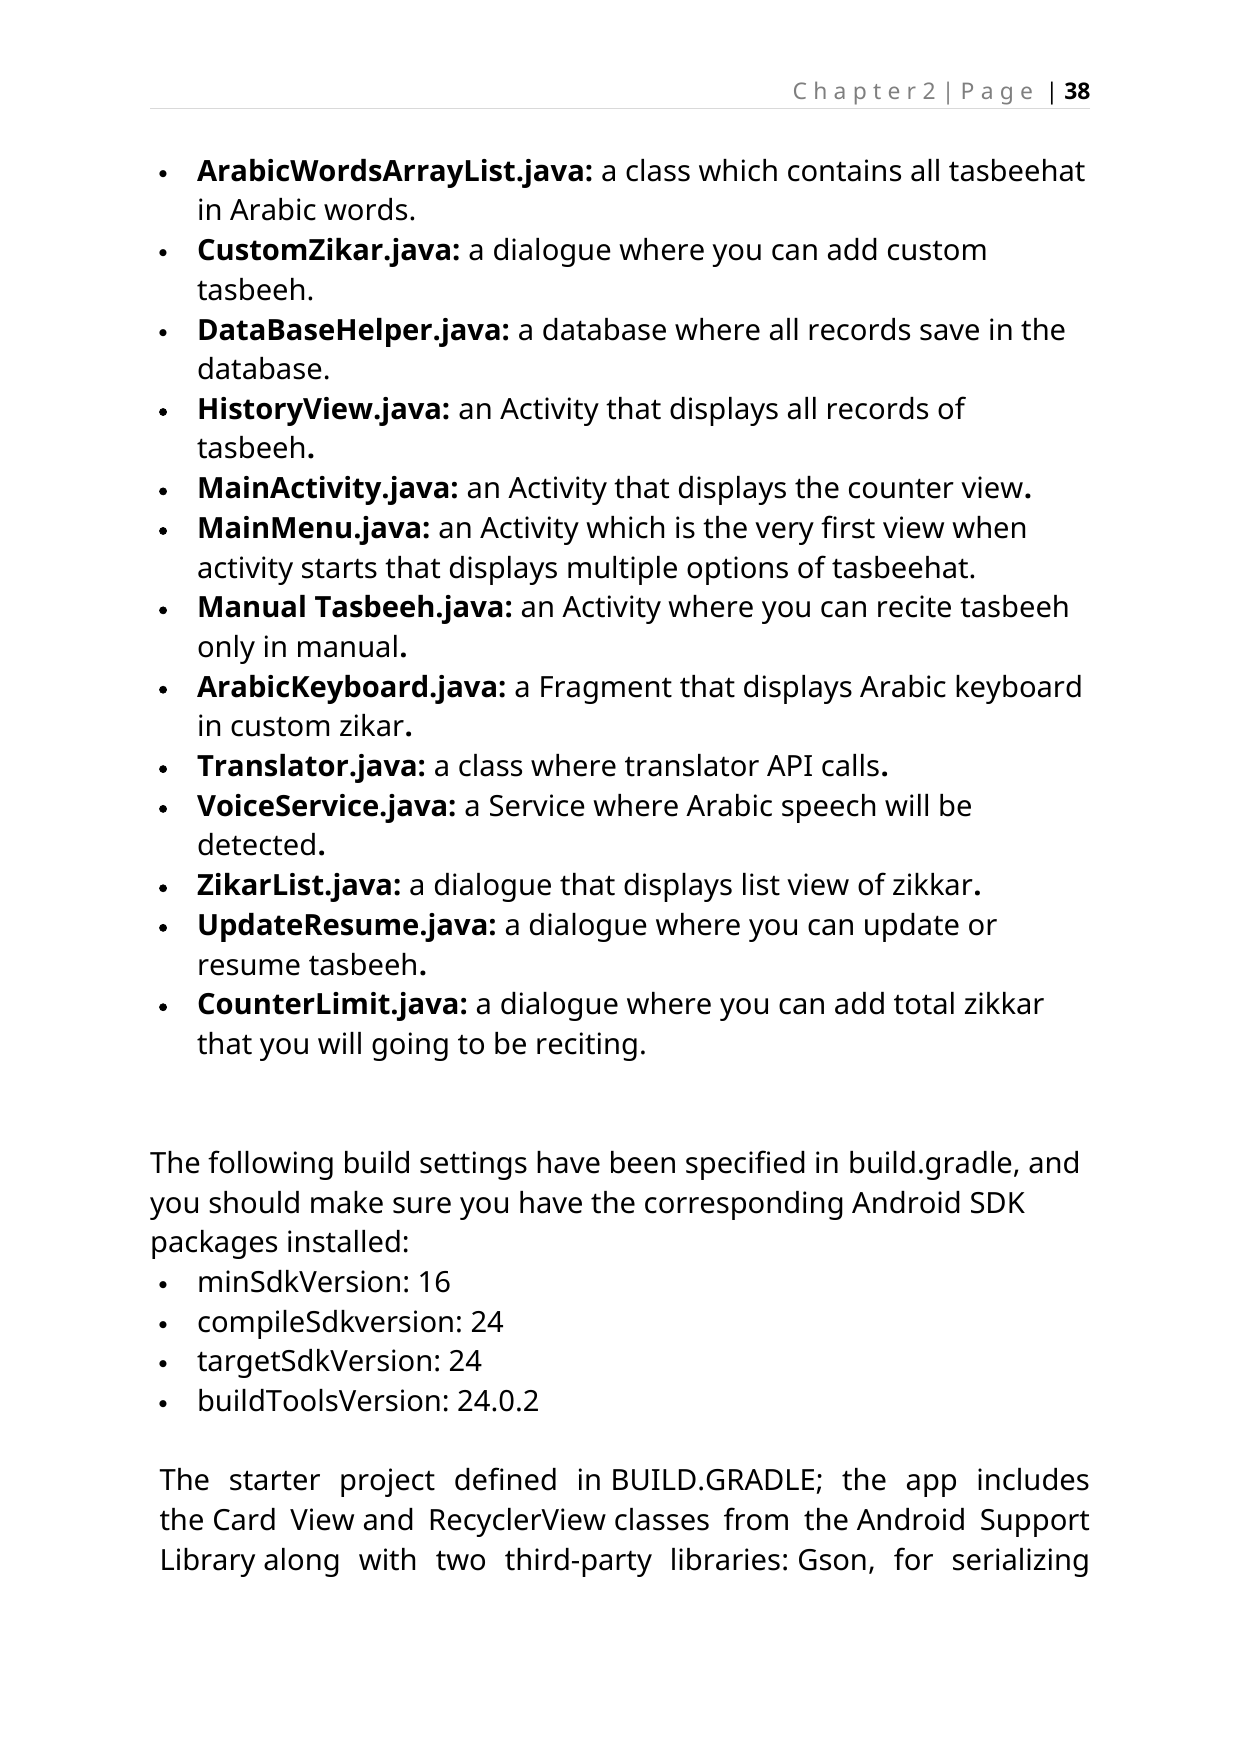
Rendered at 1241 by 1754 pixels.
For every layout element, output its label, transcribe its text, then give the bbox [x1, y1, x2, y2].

list MainMenu.java: an Activity which is the very first view when activity starts that displays multiple options of tasbeehat. [159, 507, 1090, 587]
list targetSdkVersion: 24 [159, 1341, 1090, 1380]
list ArabicKeyboard.java: a Fragment that displays Arabic keyboard in custom zikar. [159, 666, 1090, 745]
list CounterLimit.java: a dialogue where you can add total zikkar that you will going to be reciting. [159, 983, 1090, 1063]
list compileSdkversion: 24 [159, 1301, 1090, 1341]
list ArabicWordsArrayList.java: a class which contains all tasbeehat in Arabic words. [159, 150, 1090, 229]
text The following build settings have been specified in build.gradle, and you should make sure you have the corresponding Android SDK packages installed: [150, 1142, 1090, 1261]
list Manual Tasbeeh.java: an Activity where you can recite tasbeeh only in manual. [159, 587, 1090, 666]
list CustomZikar.java: a dialogue where you can add custom tasbeeh. [159, 229, 1090, 309]
list buildToolsVersion: 24.0.2 [159, 1380, 1090, 1420]
list MainActivity.java: an Activity that displays the counter view. [159, 467, 1090, 507]
list ZikarList.java: a dialogue that displays list view of zikkar. [159, 864, 1090, 904]
list Translator.java: a class where translator API calls. [159, 745, 1090, 785]
list VoiceService.java: a Service where Arabic speech will be detected. [159, 785, 1090, 864]
list UpdateResume.java: a dialogue where you can update or resume tasbeeh. [159, 904, 1090, 983]
list DataBaseHelper.java: a database where all records save in the database. [159, 309, 1090, 388]
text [159, 1460, 1090, 1579]
list minSdkVersion: 16 [159, 1261, 1090, 1301]
list HistoryView.java: an Activity that displays all records of tasbeeh. [159, 388, 1090, 467]
